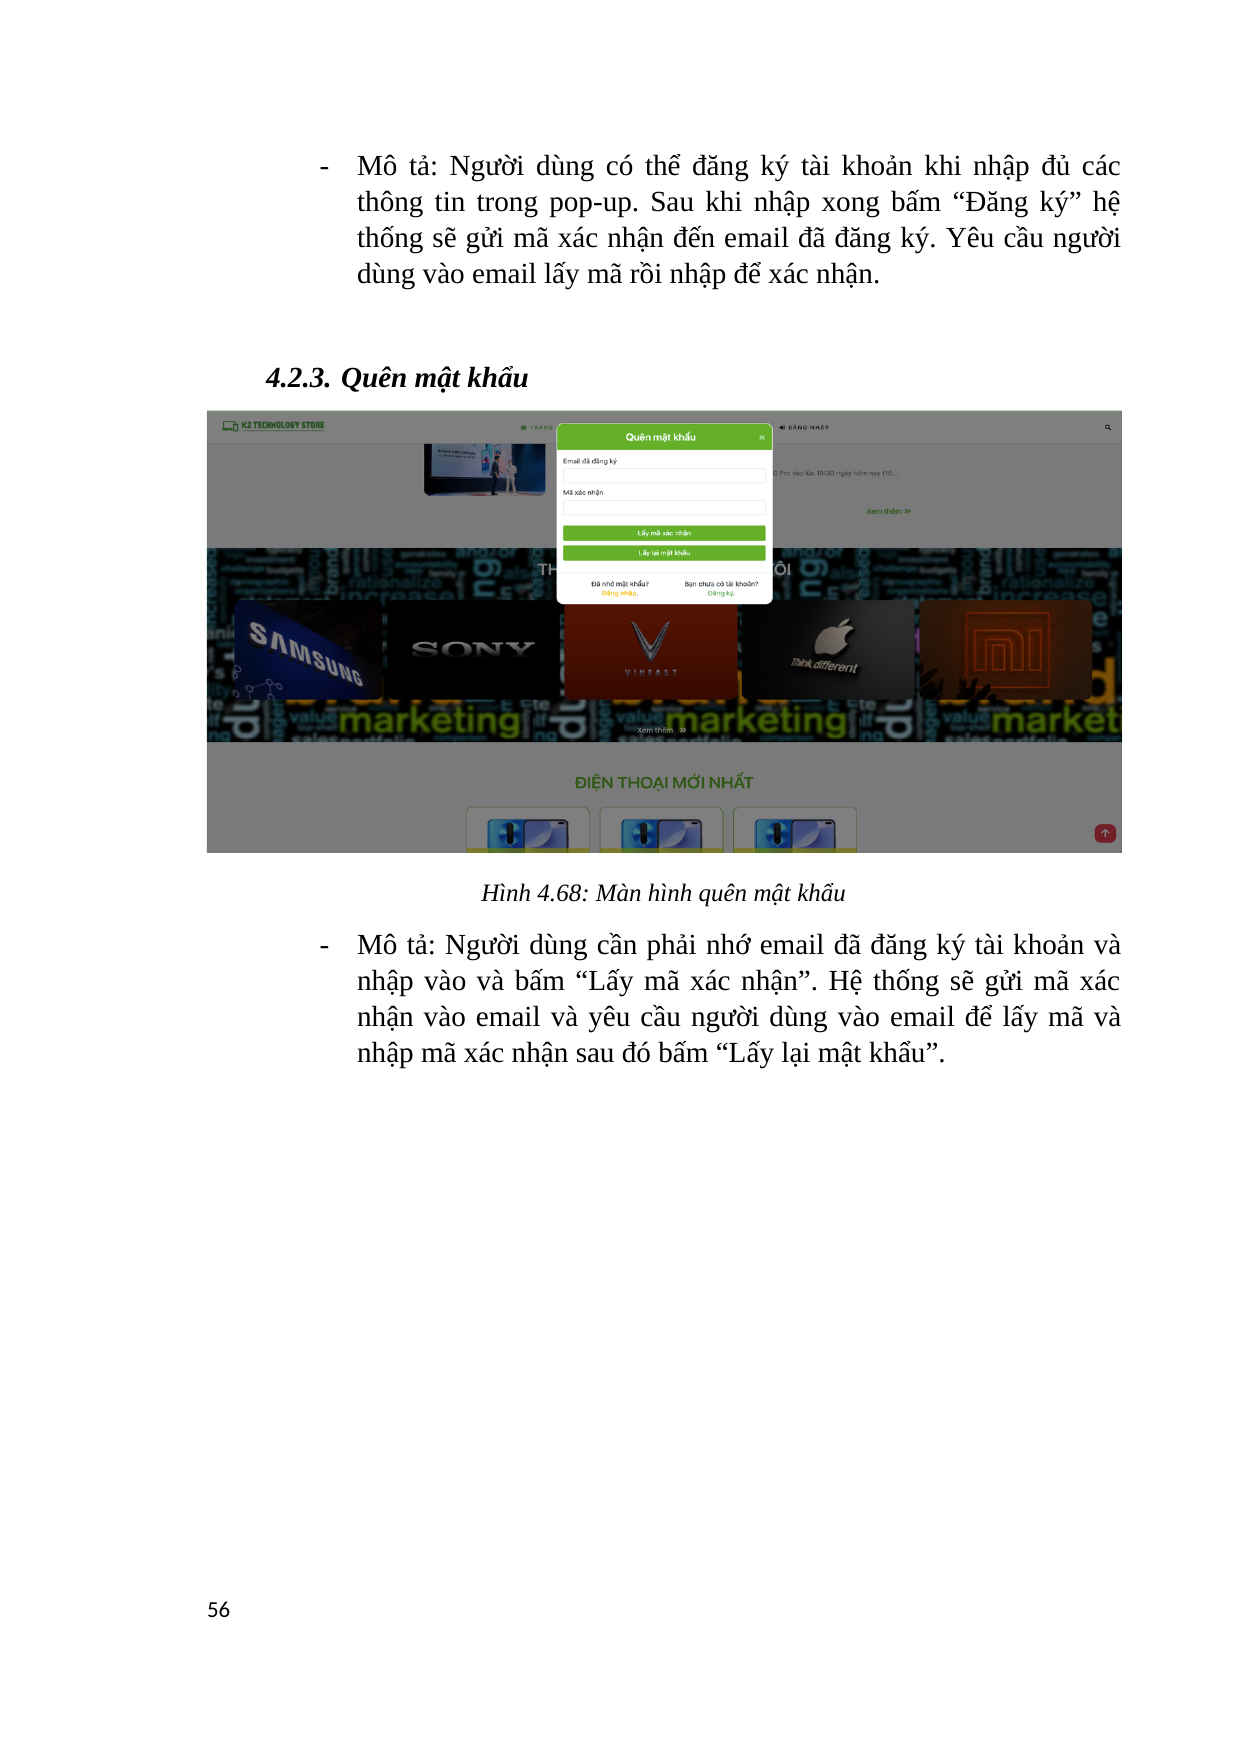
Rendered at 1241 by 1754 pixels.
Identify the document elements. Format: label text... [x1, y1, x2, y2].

list Mô tả: Người dùng có thể đăng ký tài khoản khi nhập đủ các thông tin trong pop-up. Sau khi nhập xong bấm “Đăng ký” hệ thống sẽ gửi mã xác nhận đến email đã đăng ký. Yêu cầu người dùng vào email lấy mã rồi nhập để xác nhận. [319, 148, 1122, 290]
list Mô tả: Người dùng cần phải nhớ email đã đăng ký tài khoản và nhập vào và bấm “Lấy mã xác nhận”. Hệ thống sẽ gửi mã xác nhận vào email và yêu cầu người dùng vào email để lấy mã và nhập mã xác nhận sau đó bấm “Lấy lại mật khẩu”. [319, 927, 1122, 1069]
subtitle Quên mật khẩu [266, 360, 1122, 393]
picture [206, 410, 1123, 853]
